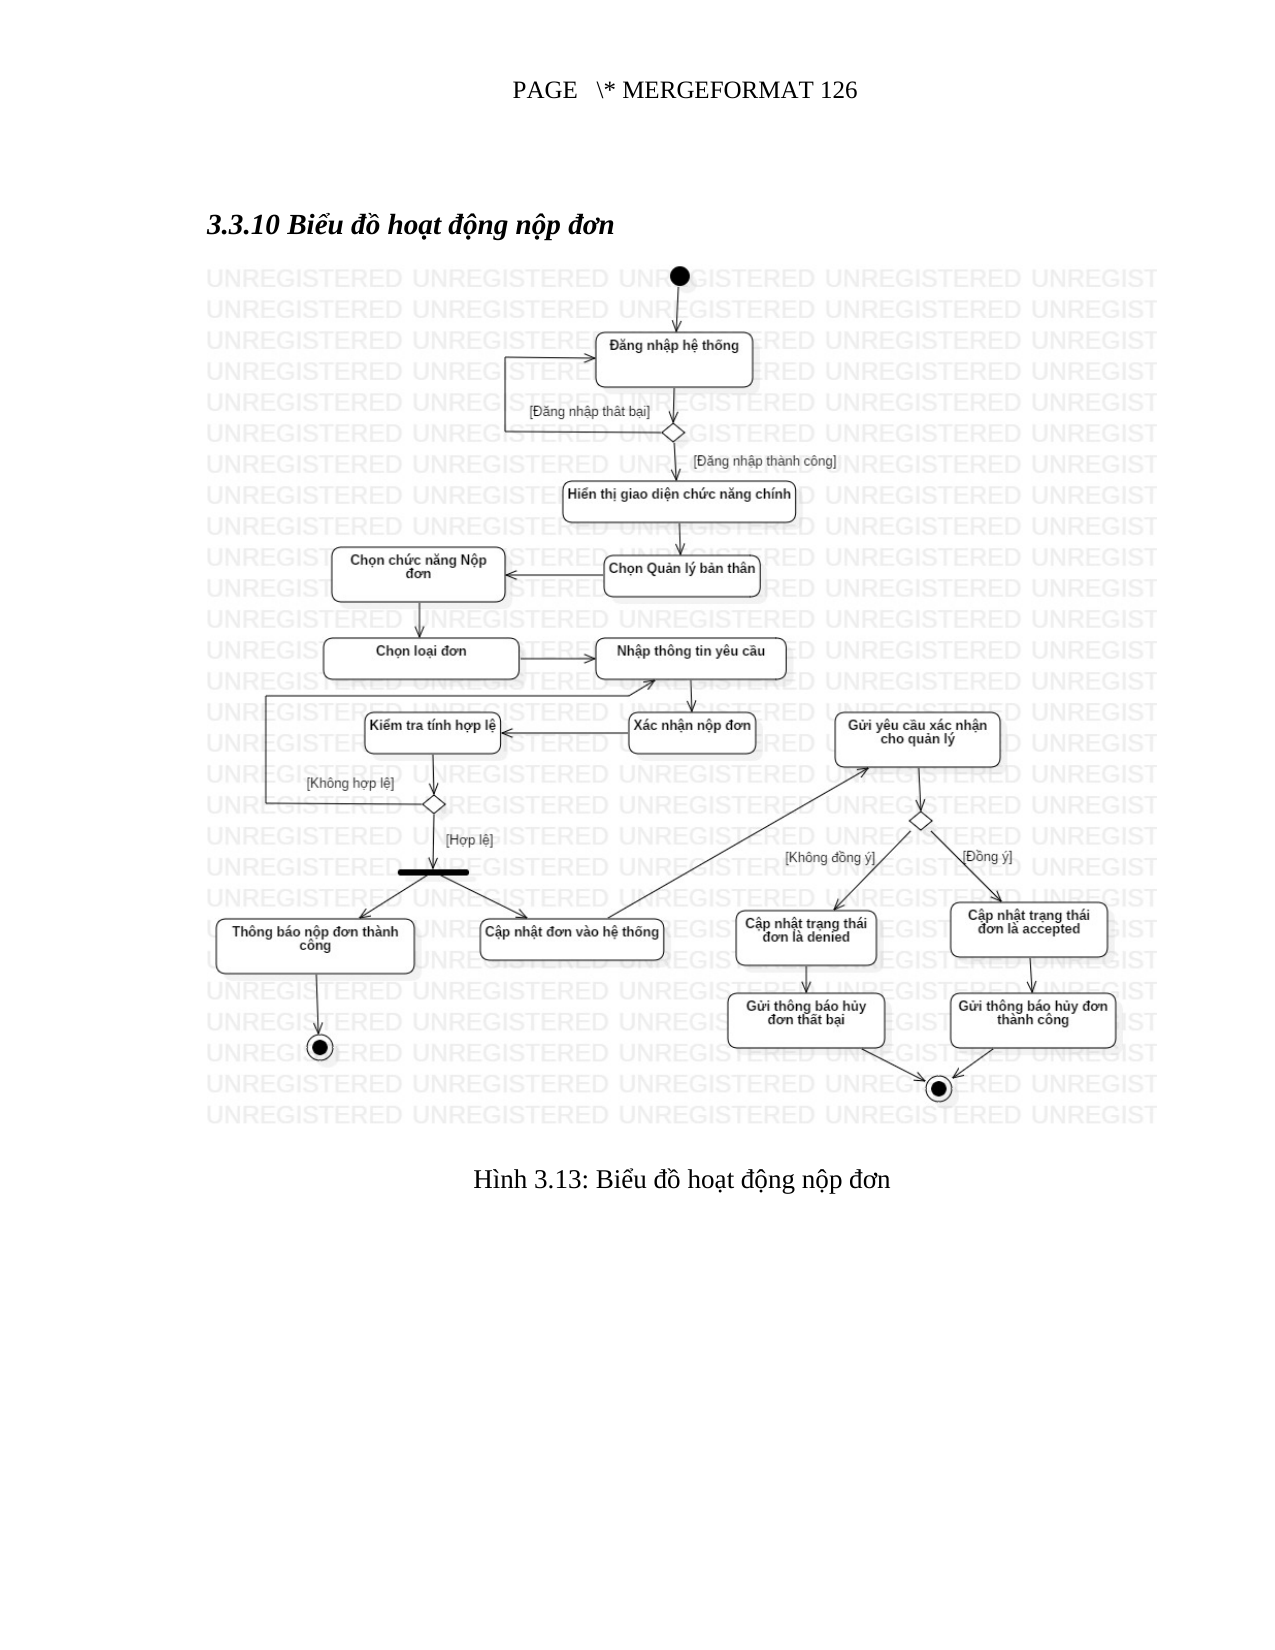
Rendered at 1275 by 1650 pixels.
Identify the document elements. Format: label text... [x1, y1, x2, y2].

picture [206, 257, 1157, 1143]
text 3.3.10 Biểu đồ hoạt động nộp đơn [207, 207, 1157, 240]
